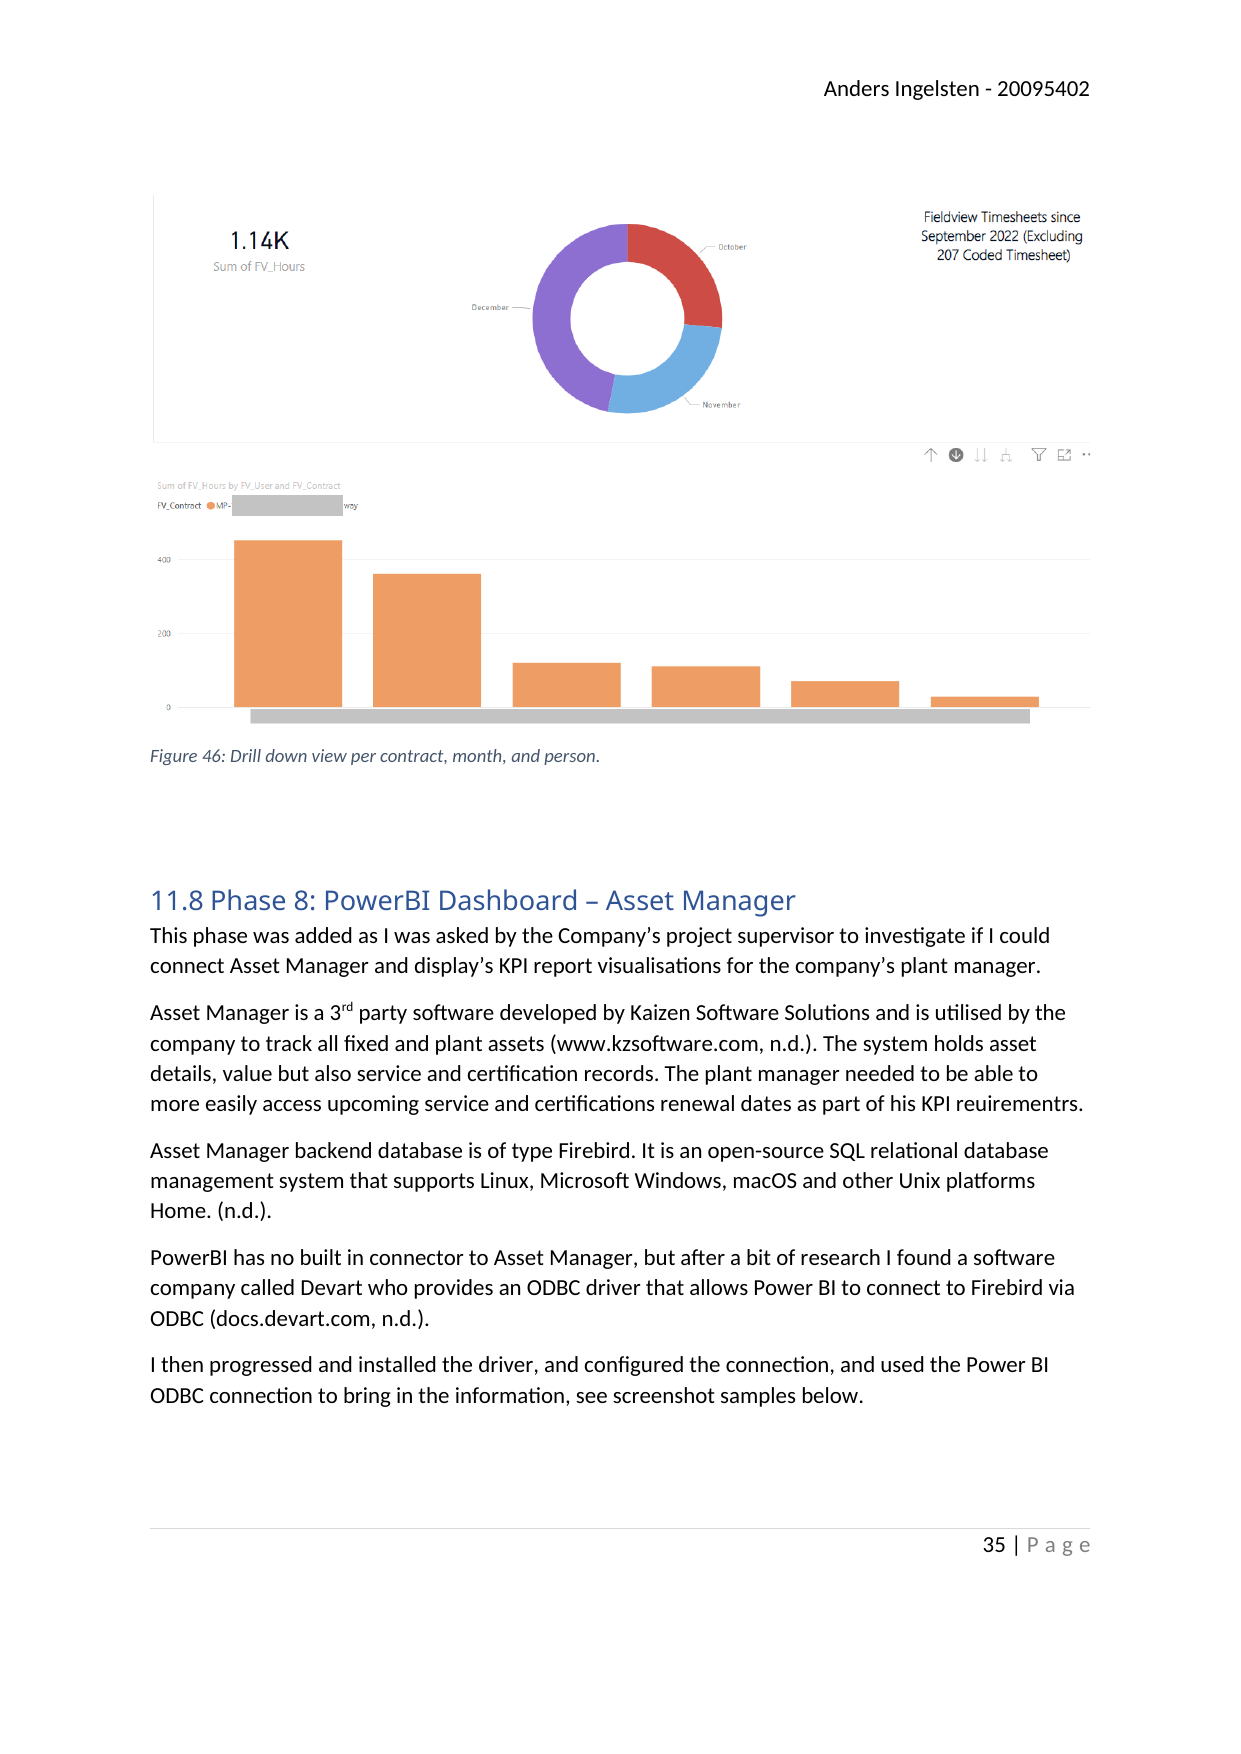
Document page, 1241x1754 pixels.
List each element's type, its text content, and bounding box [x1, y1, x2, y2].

text This phase was added as I was asked by the Company’s project supervisor to investigate if I could connect Asset Manager and display’s KPI report visualisations for the company’s plant manager. [150, 921, 1090, 980]
text PowerBI has no built in connector to Asset Manager, but after a bit of research I found a software company called Devart who provides an ODBC driver that allows Power BI to connect to Firebird via ODBC (docs.devart.com, n.d.). [150, 1243, 1090, 1332]
picture [150, 195, 1091, 726]
text I then progressed and installed the driver, and configured the connection, and used the Power BI ODBC connection to bring in the information, see screenshot samples below. [150, 1351, 1090, 1409]
text Asset Manager backend database is of type Firebird. It is an open-source SQL relational database management system that supports Linux, Microsoft Windows, macOS and other Unix platforms Home. (n.d.). [150, 1136, 1090, 1224]
subtitle Phase 8: PowerBI Dashboard – Asset Manager [150, 882, 1090, 918]
text Asset Manager is a 3rd party software developed by Kaizen Software Solutions and is utilised by the company to track all fixed and plant assets (www.kzsoftware.com, n.d.). The system holds asset details, value but also service and certification records. The plant manager needed to be able to more easily access upcoming service and certifications renewal dates as part of his KPI reuirementrs. [150, 998, 1090, 1117]
